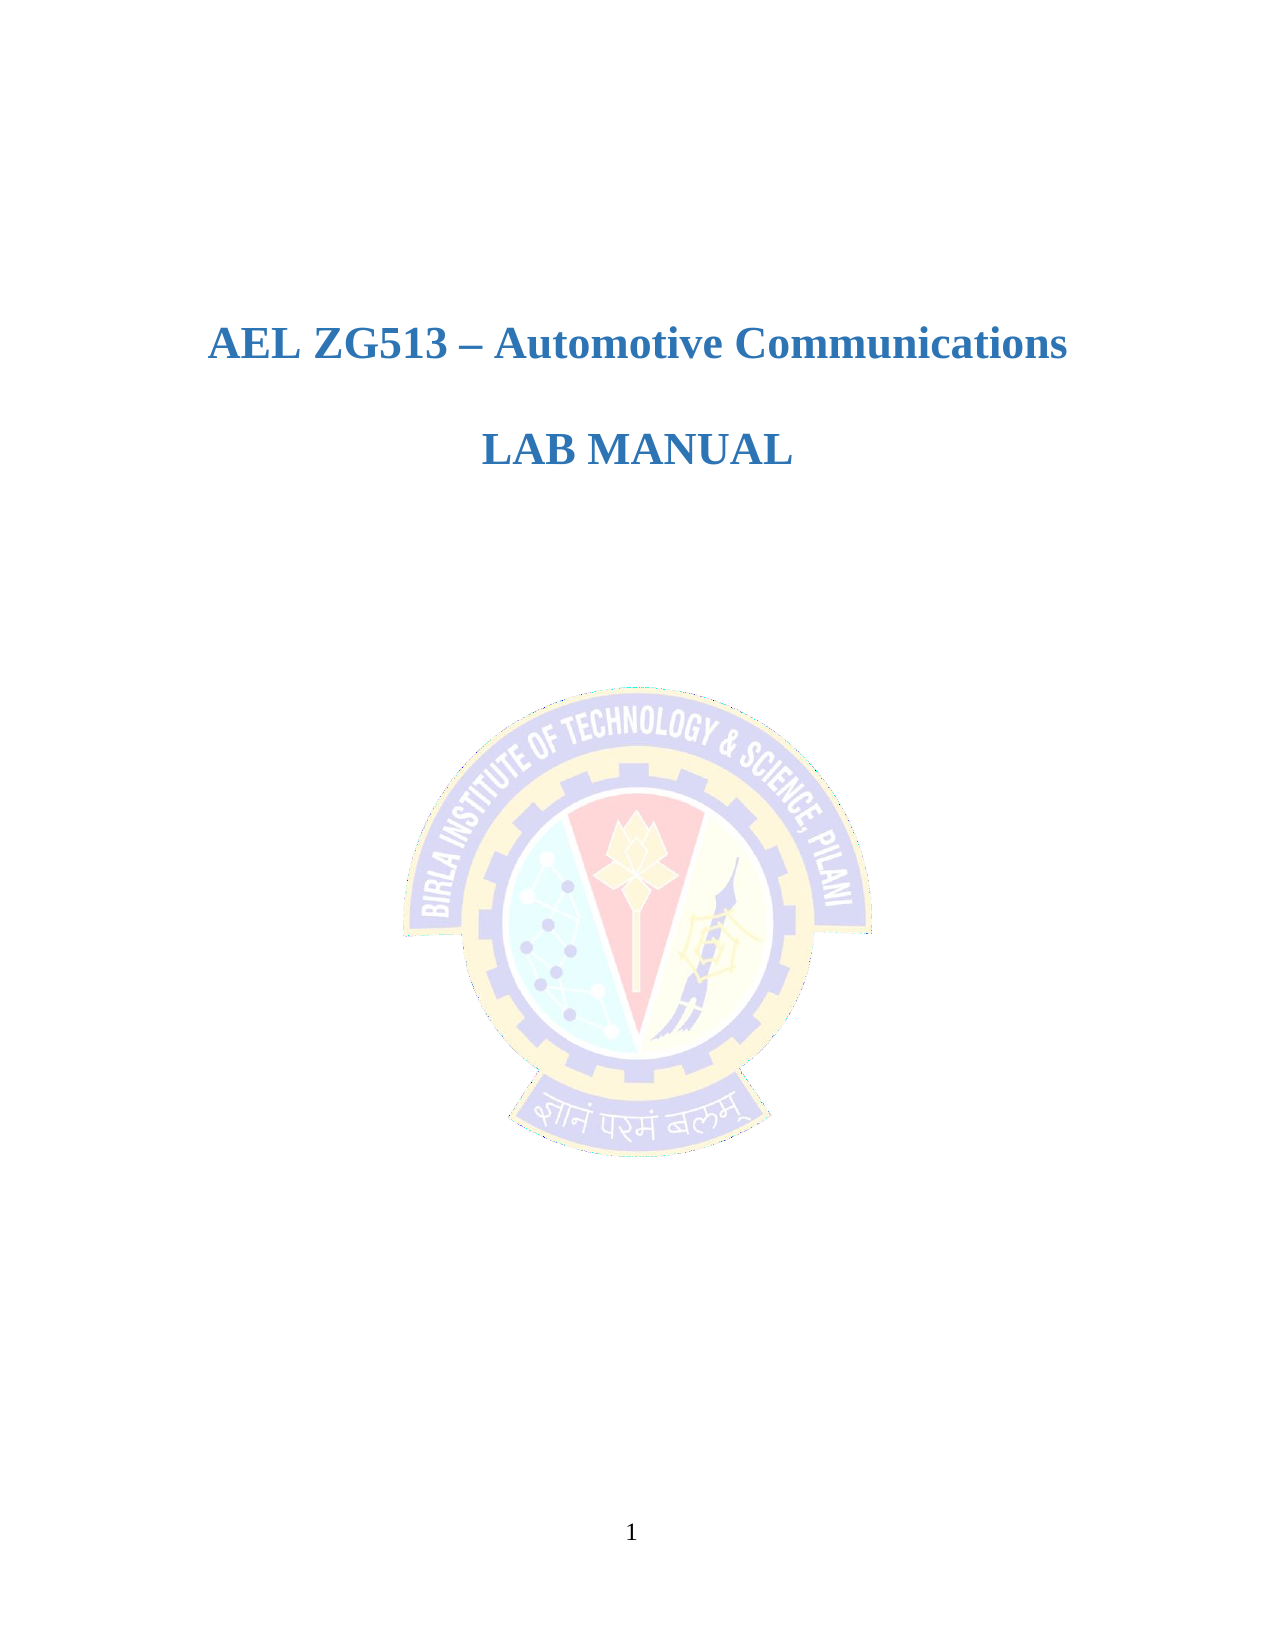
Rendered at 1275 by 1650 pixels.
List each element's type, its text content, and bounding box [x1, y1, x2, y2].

text AEL ZG513 – Automotive Communications [137, 316, 1137, 369]
picture [403, 687, 872, 1157]
text LAB MANUAL [137, 421, 1137, 474]
